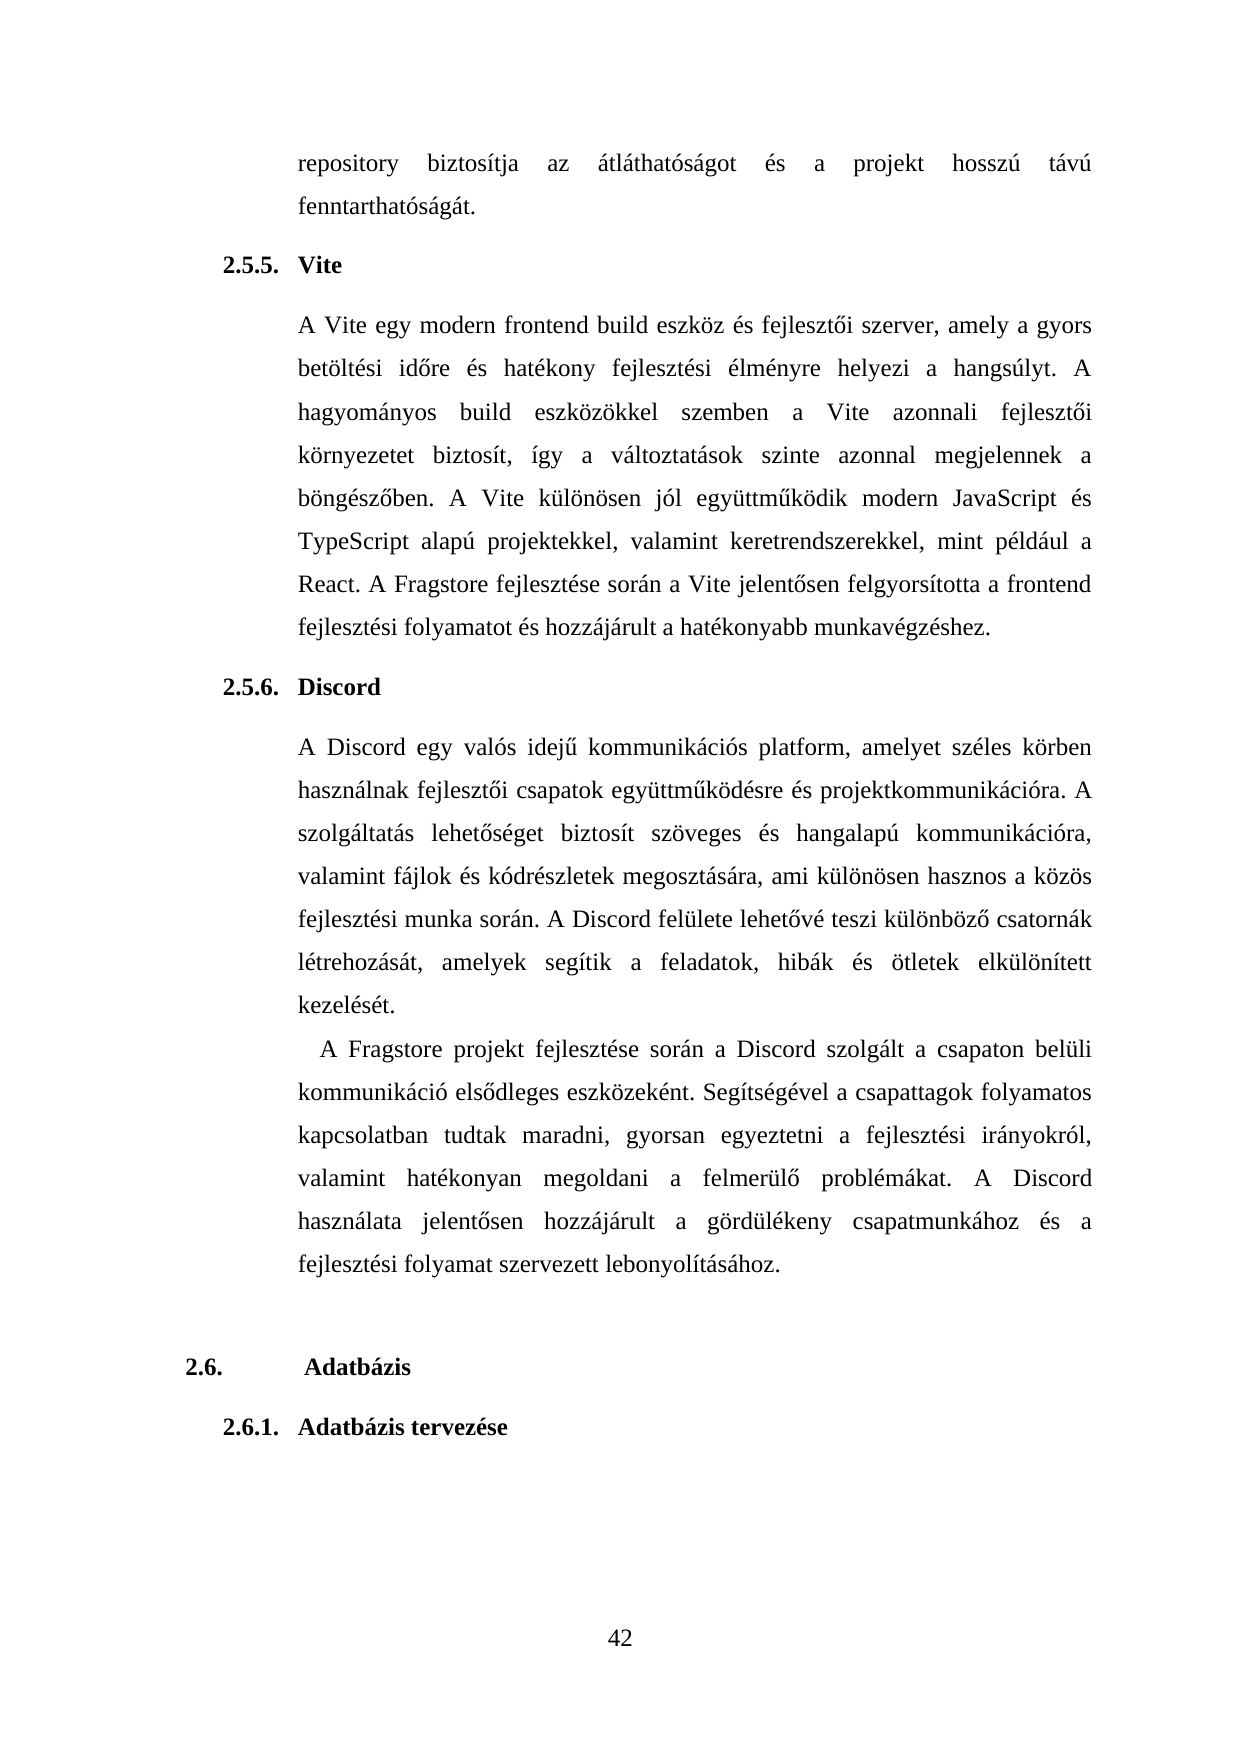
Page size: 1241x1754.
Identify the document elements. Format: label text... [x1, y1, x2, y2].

text A Fragstore projekt fejlesztése során a Discord szolgált a csapaton belüli kommunikáció elsődleges eszközeként. Segítségével a csapattagok folyamatos kapcsolatban tudtak maradni, gyorsan egyeztetni a fejlesztési irányokról, valamint hatékonyan megoldani a felmerülő problémákat. A Discord használata jelentősen hozzájárult a gördülékeny csapatmunkához és a fejlesztési folyamat szervezett lebonyolításához. [298, 1034, 1093, 1278]
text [298, 148, 1093, 219]
text A Vite egy modern frontend build eszköz és fejlesztői szerver, amely a gyors betöltési időre és hatékony fejlesztési élményre helyezi a hangsúlyt. A hagyományos build eszközökkel szemben a Vite azonnali fejlesztői környezetet biztosít, így a változtatások szinte azonnal megjelennek a böngészőben. A Vite különösen jól együttműködik modern JavaScript és TypeScript alapú projektekkel, valamint keretrendszerekkel, mint például a React. A Fragstore fejlesztése során a Vite jelentősen felgyorsította a frontend fejlesztési folyamatot és hozzájárult a hatékonyabb munkavégzéshez. [298, 310, 1093, 641]
subtitle Vite [223, 251, 1093, 279]
subtitle Adatbázis [185, 1352, 1093, 1381]
subtitle Adatbázis tervezése [223, 1412, 1093, 1441]
subtitle Discord [223, 672, 1093, 701]
text A Discord egy valós idejű kommunikációs platform, amelyet széles körben használnak fejlesztői csapatok együttműködésre és projektkommunikációra. A szolgáltatás lehetőséget biztosít szöveges és hangalapú kommunikációra, valamint fájlok és kódrészletek megosztására, ami különösen hasznos a közös fejlesztési munka során. A Discord felülete lehetővé teszi különböző csatornák létrehozását, amelyek segítik a feladatok, hibák és ötletek elkülönített kezelését. [298, 732, 1093, 1019]
